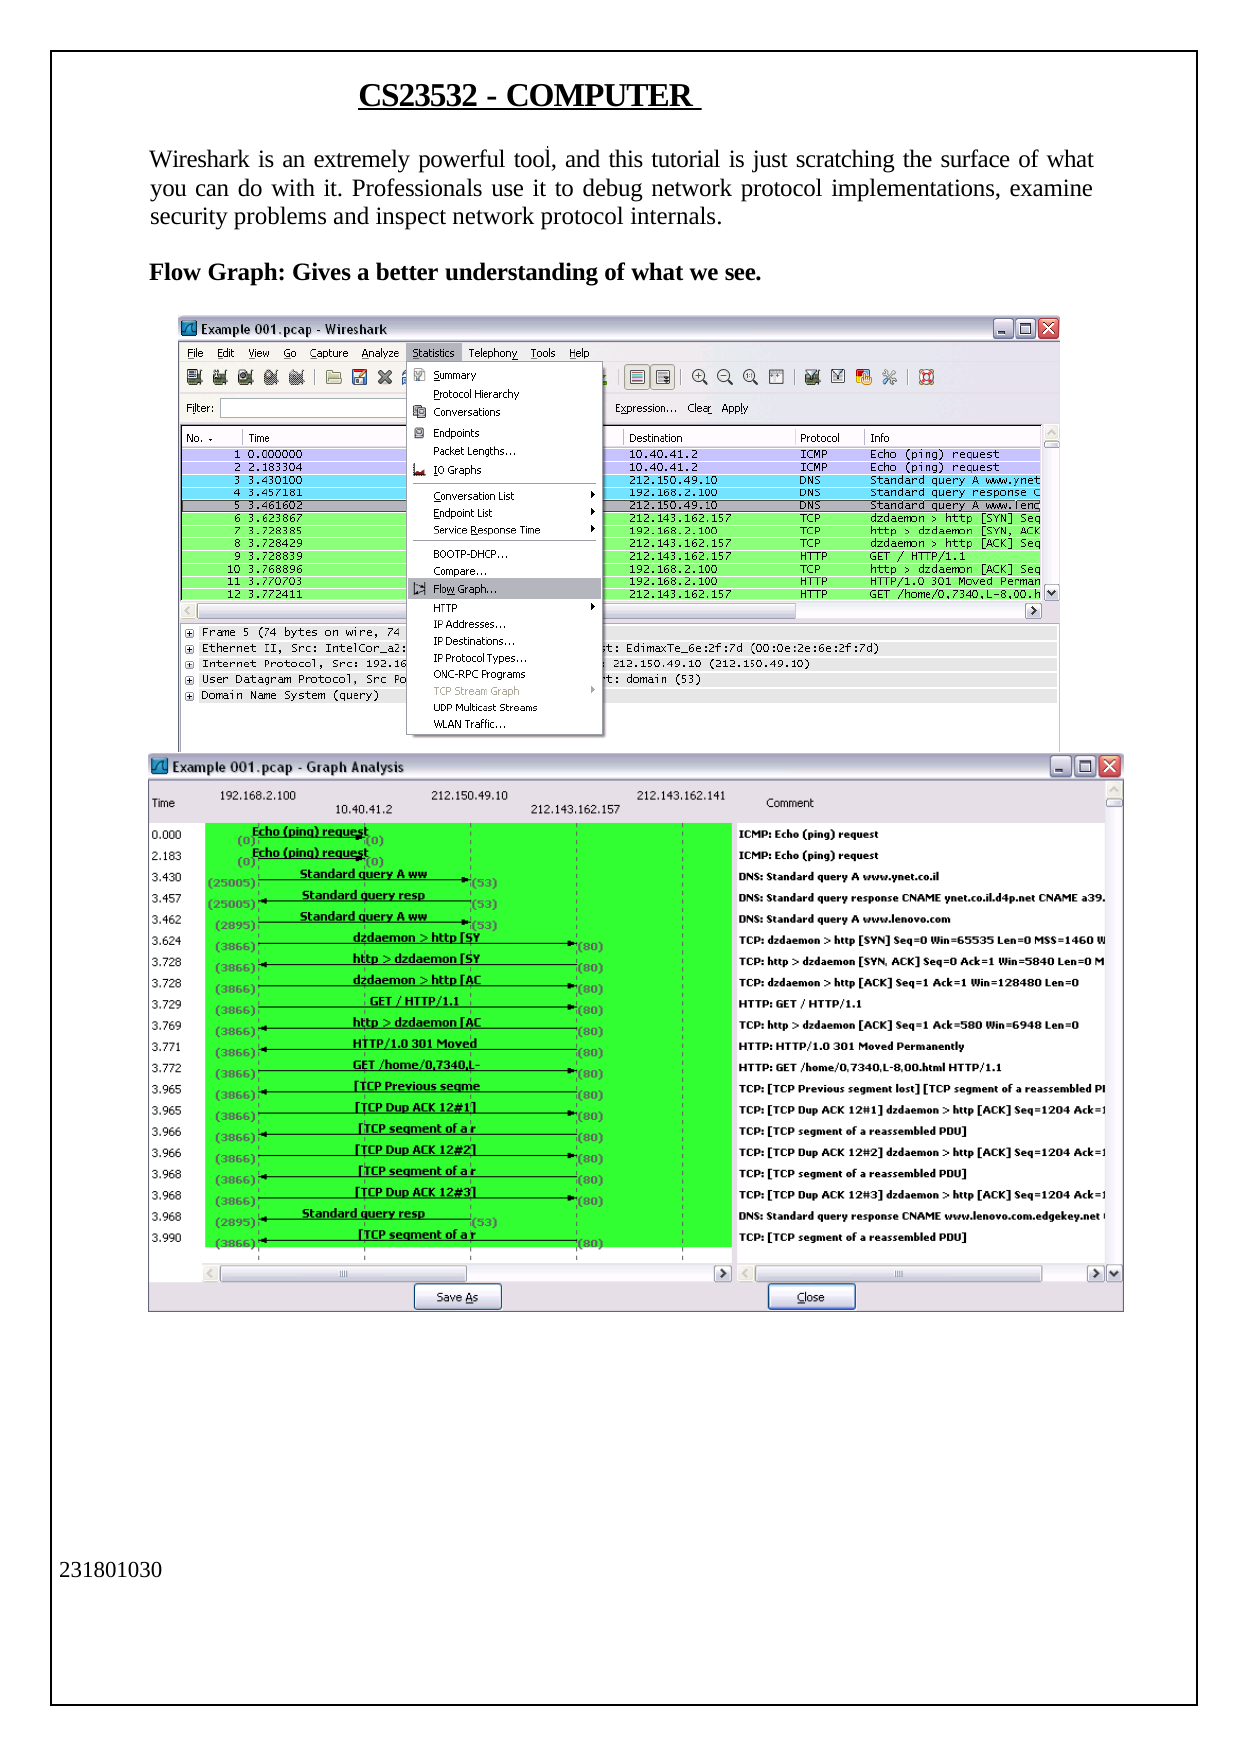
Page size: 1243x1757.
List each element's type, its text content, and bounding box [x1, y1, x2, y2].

text Wireshark is an extremely powerful tool, and this tutorial is just scratching the surface of what you can do with it. Professionals use it to debug network protocol implementations, examine security problems and inspect network protocol internals. [149, 145, 1094, 230]
picture [178, 315, 1060, 752]
picture [148, 753, 1124, 1312]
text Flow Graph: Gives a better understanding of what we see. [149, 257, 1196, 286]
